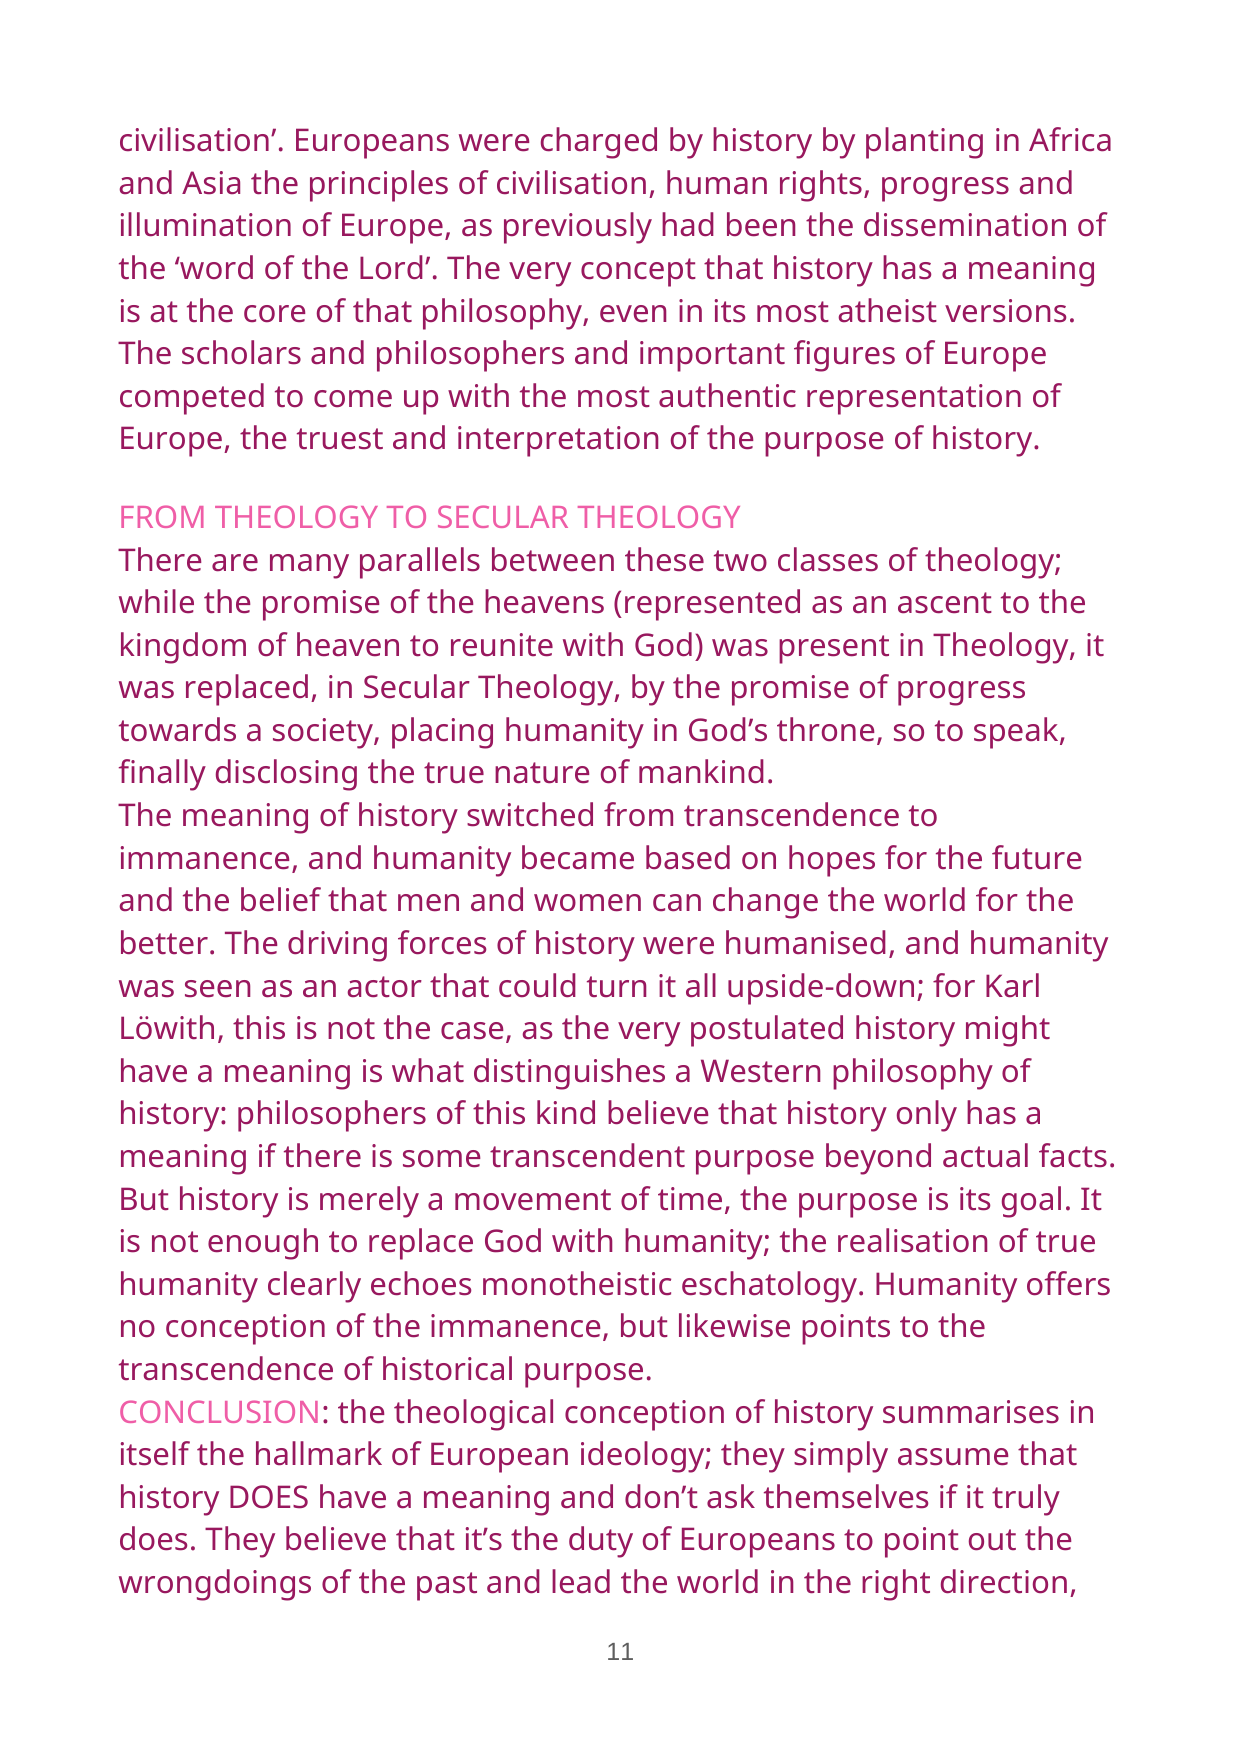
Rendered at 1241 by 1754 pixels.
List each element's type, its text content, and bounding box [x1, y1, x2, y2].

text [118, 118, 1122, 459]
text There are many parallels between these two classes of theology; while the promise of the heavens (represented as an ascent to the kingdom of heaven to reunite with God) was present in Theology, it was replaced, in Secular Theology, by the promise of progress towards a society, placing humanity in God’s throne, so to speak, finally disclosing the true nature of mankind. [118, 537, 1122, 793]
text The meaning of history switched from transcendence to immanence, and humanity became based on hopes for the future and the belief that men and women can change the world for the better. The driving forces of history were humanised, and humanity was seen as an actor that could turn it all upside-down; for Karl Löwith, this is not the case, as the very postulated history might have a meaning is what distinguishes a Western philosophy of history: philosophers of this kind believe that history only has a meaning if there is some transcendent purpose beyond actual facts. But history is merely a movement of time, the purpose is its goal. It is not enough to replace God with humanity; the realisation of true humanity clearly echoes monotheistic eschatology. Humanity offers no conception of the immanence, but likewise points to the transcendence of historical purpose. [118, 793, 1122, 1389]
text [118, 1389, 1122, 1603]
text FROM THEOLOGY TO SECULAR THEOLOGY [118, 495, 1122, 537]
